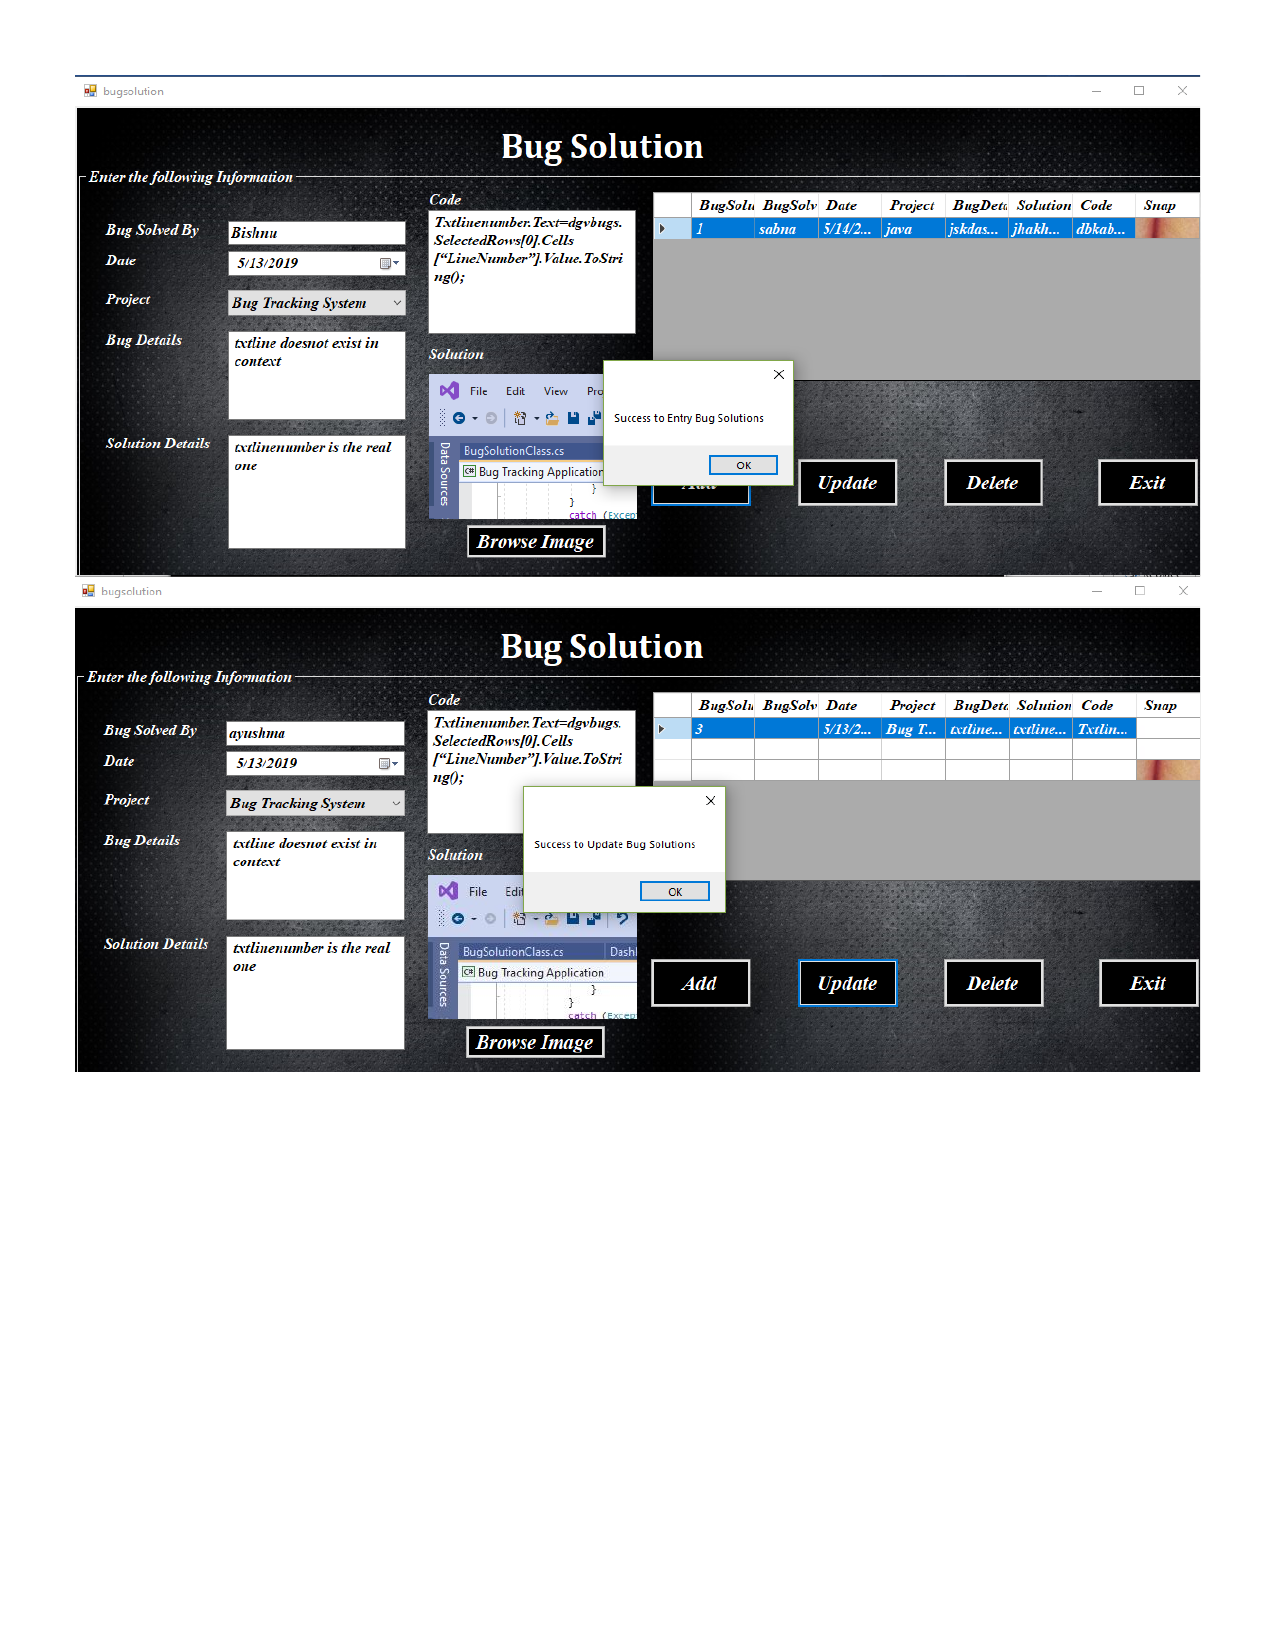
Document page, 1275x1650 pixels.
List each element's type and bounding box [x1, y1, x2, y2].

picture [75, 75, 1200, 1072]
